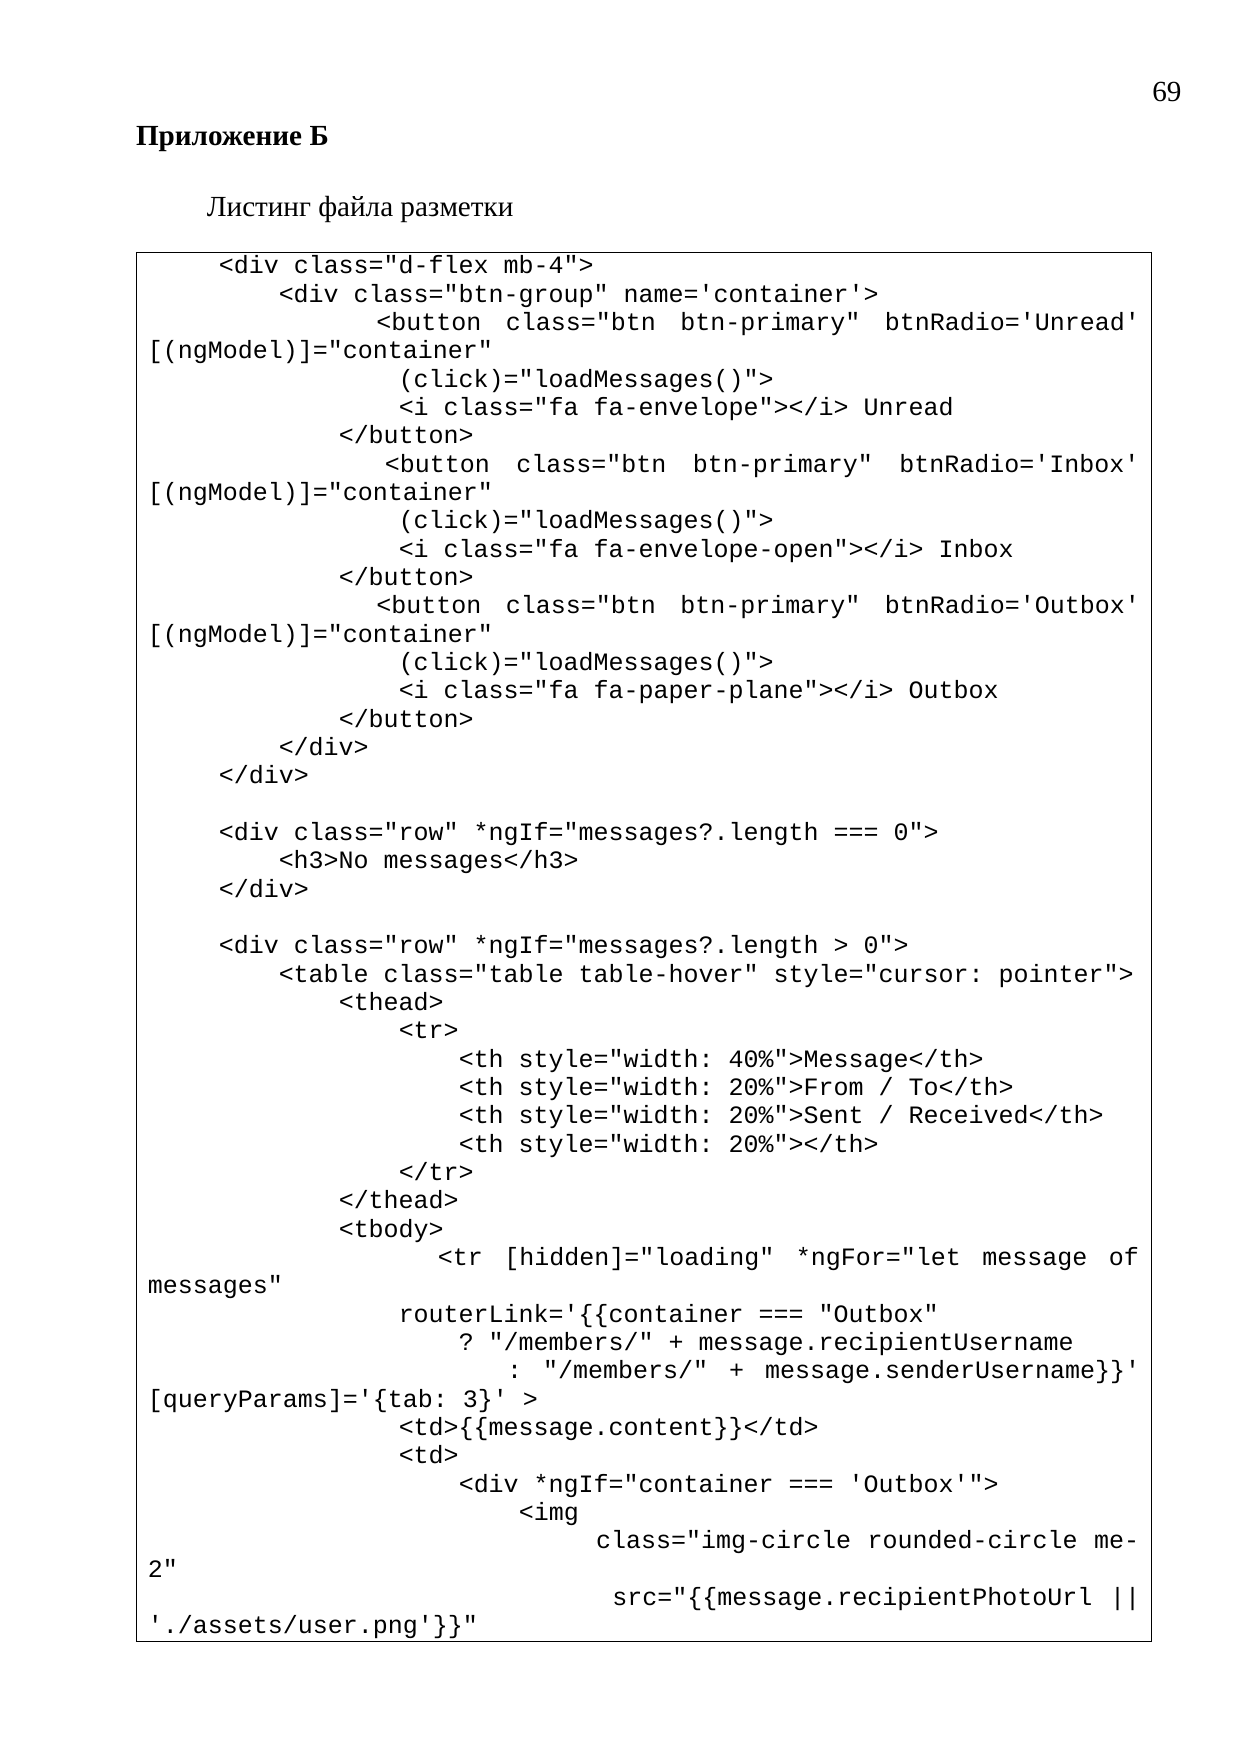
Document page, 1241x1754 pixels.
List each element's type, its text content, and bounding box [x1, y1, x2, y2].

subtitle Приложение Б [136, 118, 1181, 152]
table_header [137, 253, 1151, 1641]
text Листинг файла разметки [136, 189, 1181, 223]
